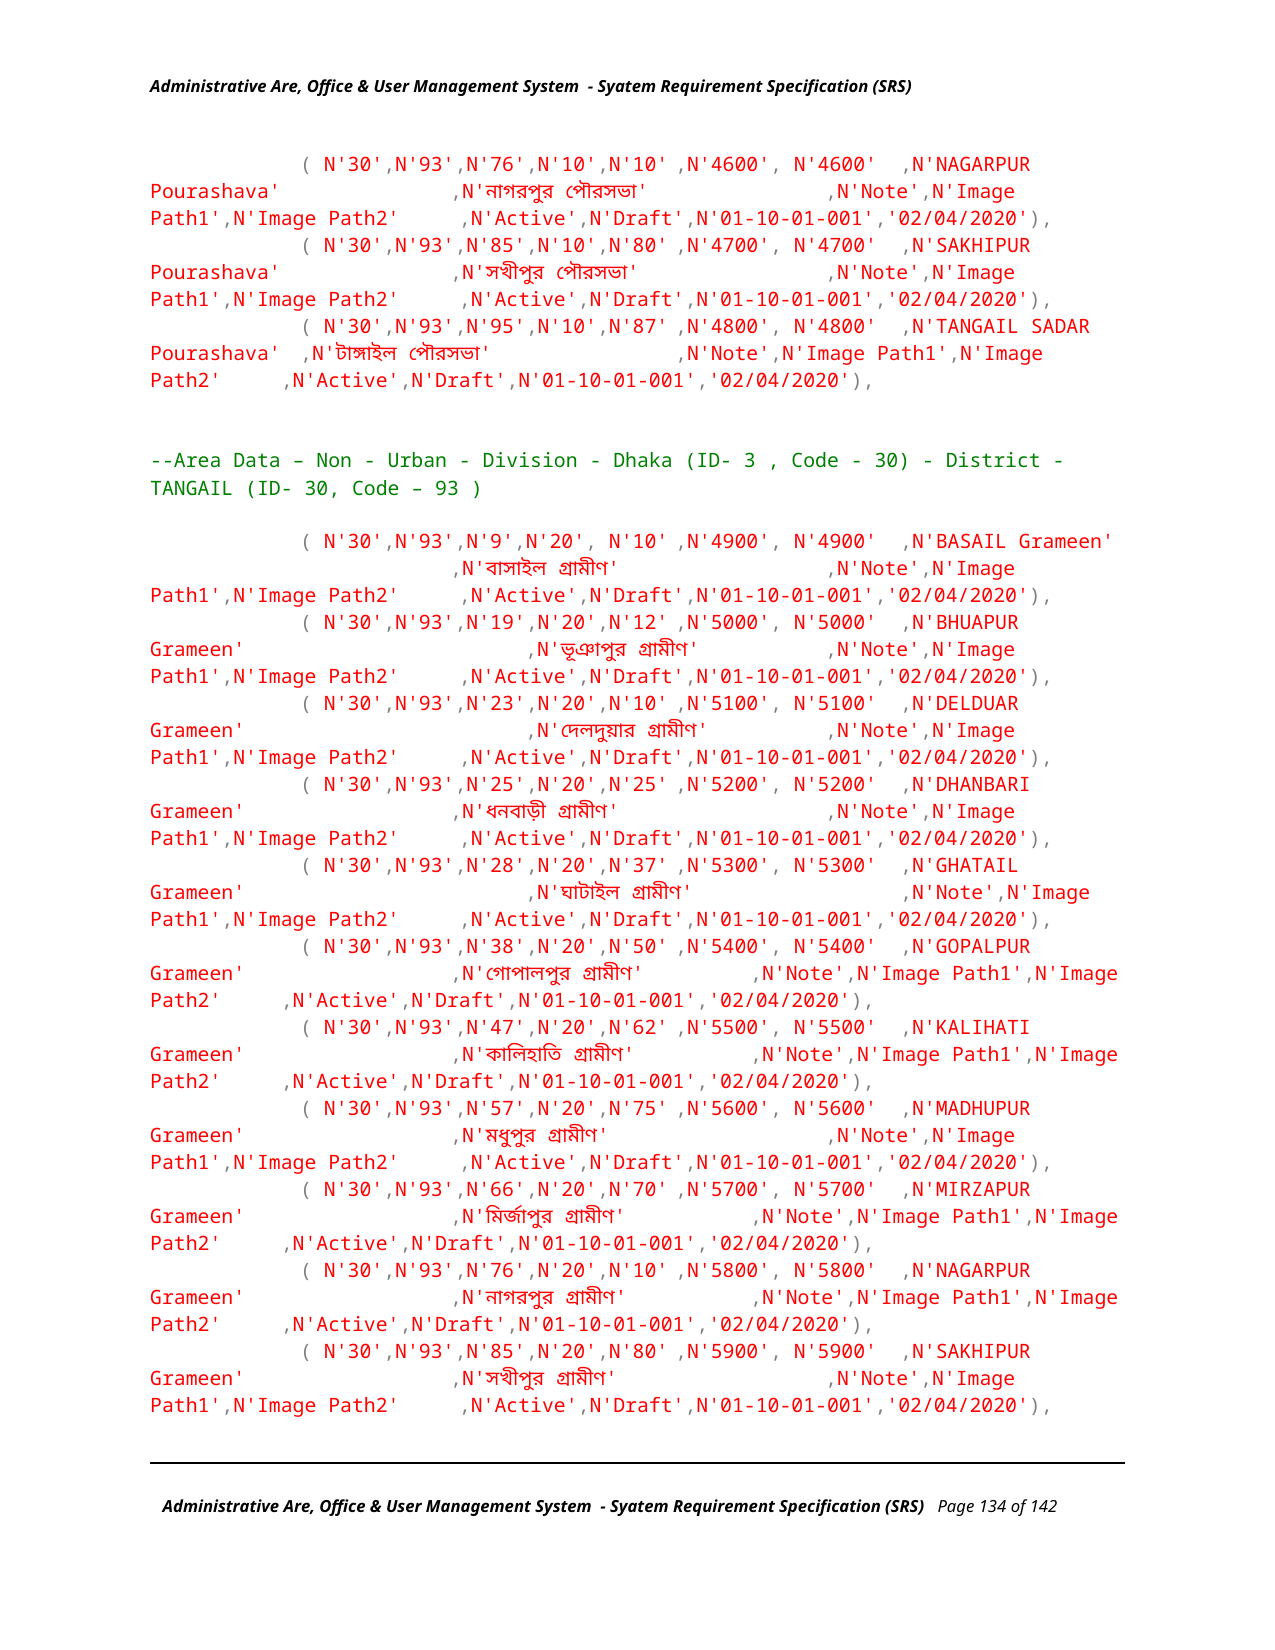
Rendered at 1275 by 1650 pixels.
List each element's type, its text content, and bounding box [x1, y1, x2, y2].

text ( N'30',N'93',N'76',N'20',N'10' ,N'5800', N'5800' ,N'NAGARPUR Grameen' ,N'নাগরপুর গ্রামীণ' ,N'Note',N'Image Path1',N'Image Path2' ,N'Active',N'Draft',N'01-10-01-001','02/04/2020'), [150, 1256, 1125, 1337]
text ( N'30',N'93',N'28',N'20',N'37' ,N'5300', N'5300' ,N'GHATAIL Grameen' ,N'ঘাটাইল গ্রামীণ' ,N'Note',N'Image Path1',N'Image Path2' ,N'Active',N'Draft',N'01-10-01-001','02/04/2020'), [150, 851, 1125, 932]
text ( N'30',N'93',N'85',N'20',N'80' ,N'5900', N'5900' ,N'SAKHIPUR Grameen' ,N'সখীপুর গ্রামীণ' ,N'Note',N'Image Path1',N'Image Path2' ,N'Active',N'Draft',N'01-10-01-001','02/04/2020'), [150, 1337, 1125, 1418]
text ( N'30',N'93',N'47',N'20',N'62' ,N'5500', N'5500' ,N'KALIHATI Grameen' ,N'কালিহাতি গ্রামীণ' ,N'Note',N'Image Path1',N'Image Path2' ,N'Active',N'Draft',N'01-10-01-001','02/04/2020'), [150, 1013, 1125, 1094]
text ( N'30',N'93',N'57',N'20',N'75' ,N'5600', N'5600' ,N'MADHUPUR Grameen' ,N'মধুপুর গ্রামীণ' ,N'Note',N'Image Path1',N'Image Path2' ,N'Active',N'Draft',N'01-10-01-001','02/04/2020'), [150, 1094, 1125, 1175]
text ( N'30',N'93',N'9',N'20', N'10' ,N'4900', N'4900' ,N'BASAIL Grameen' ,N'বাসাইল গ্রামীণ' ,N'Note',N'Image Path1',N'Image Path2' ,N'Active',N'Draft',N'01-10-01-001','02/04/2020'), [150, 528, 1125, 609]
text ( N'30',N'93',N'19',N'20',N'12' ,N'5000', N'5000' ,N'BHUAPUR Grameen' ,N'ভূঞাপুর গ্রামীণ' ,N'Note',N'Image Path1',N'Image Path2' ,N'Active',N'Draft',N'01-10-01-001','02/04/2020'), [150, 609, 1125, 689]
text ( N'30',N'93',N'76',N'10',N'10' ,N'4600', N'4600' ,N'NAGARPUR Pourashava' ,N'নাগরপুর পৌরসভা' ,N'Note',N'Image Path1',N'Image Path2' ,N'Active',N'Draft',N'01-10-01-001','02/04/2020'), [150, 150, 1125, 231]
text ( N'30',N'93',N'95',N'10',N'87' ,N'4800', N'4800' ,N'TANGAIL SADAR Pourashava' ,N'টাঙ্গাইল পৌরসভা' ,N'Note',N'Image Path1',N'Image Path2' ,N'Active',N'Draft',N'01-10-01-001','02/04/2020'), [150, 312, 1125, 393]
text ( N'30',N'93',N'25',N'20',N'25' ,N'5200', N'5200' ,N'DHANBARI Grameen' ,N'ধনবাড়ী গ্রামীণ' ,N'Note',N'Image Path1',N'Image Path2' ,N'Active',N'Draft',N'01-10-01-001','02/04/2020'), [150, 771, 1125, 851]
text ( N'30',N'93',N'66',N'20',N'70' ,N'5700', N'5700' ,N'MIRZAPUR Grameen' ,N'মির্জাপুর গ্রামীণ' ,N'Note',N'Image Path1',N'Image Path2' ,N'Active',N'Draft',N'01-10-01-001','02/04/2020'), [150, 1175, 1125, 1256]
text ( N'30',N'93',N'23',N'20',N'10' ,N'5100', N'5100' ,N'DELDUAR Grameen' ,N'দেলদুয়ার গ্রামীণ' ,N'Note',N'Image Path1',N'Image Path2' ,N'Active',N'Draft',N'01-10-01-001','02/04/2020'), [150, 689, 1125, 771]
text --Area Data – Non - Urban - Division - Dhaka (ID- 3 , Code - 30) - District - TANGAIL (ID- 30, Code – 93 ) [150, 447, 1125, 501]
text ( N'30',N'93',N'38',N'20',N'50' ,N'5400', N'5400' ,N'GOPALPUR Grameen' ,N'গোপালপুর গ্রামীণ' ,N'Note',N'Image Path1',N'Image Path2' ,N'Active',N'Draft',N'01-10-01-001','02/04/2020'), [150, 932, 1125, 1013]
text ( N'30',N'93',N'85',N'10',N'80' ,N'4700', N'4700' ,N'SAKHIPUR Pourashava' ,N'সখীপুর পৌরসভা' ,N'Note',N'Image Path1',N'Image Path2' ,N'Active',N'Draft',N'01-10-01-001','02/04/2020'), [150, 231, 1125, 312]
